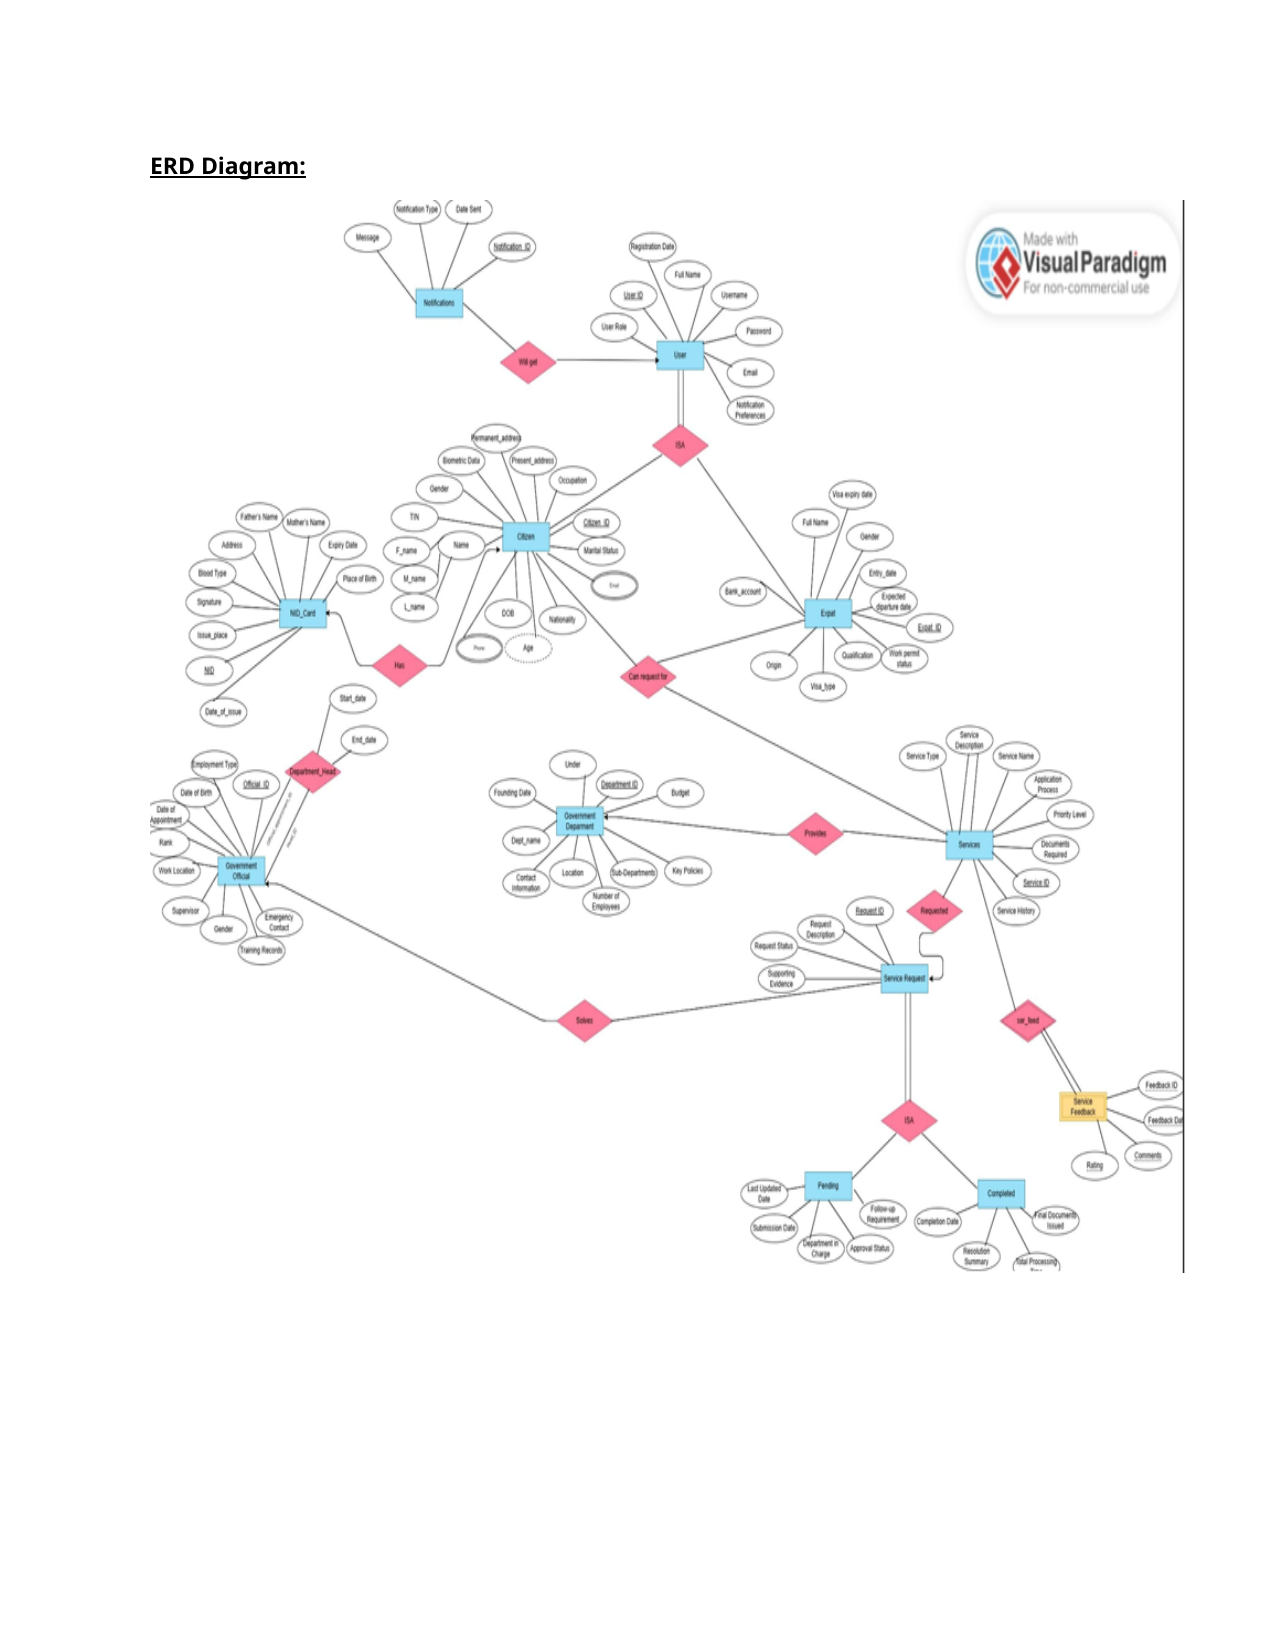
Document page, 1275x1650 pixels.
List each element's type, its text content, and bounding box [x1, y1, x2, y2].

text ERD Diagram: [150, 150, 1125, 181]
picture [150, 200, 1185, 1273]
